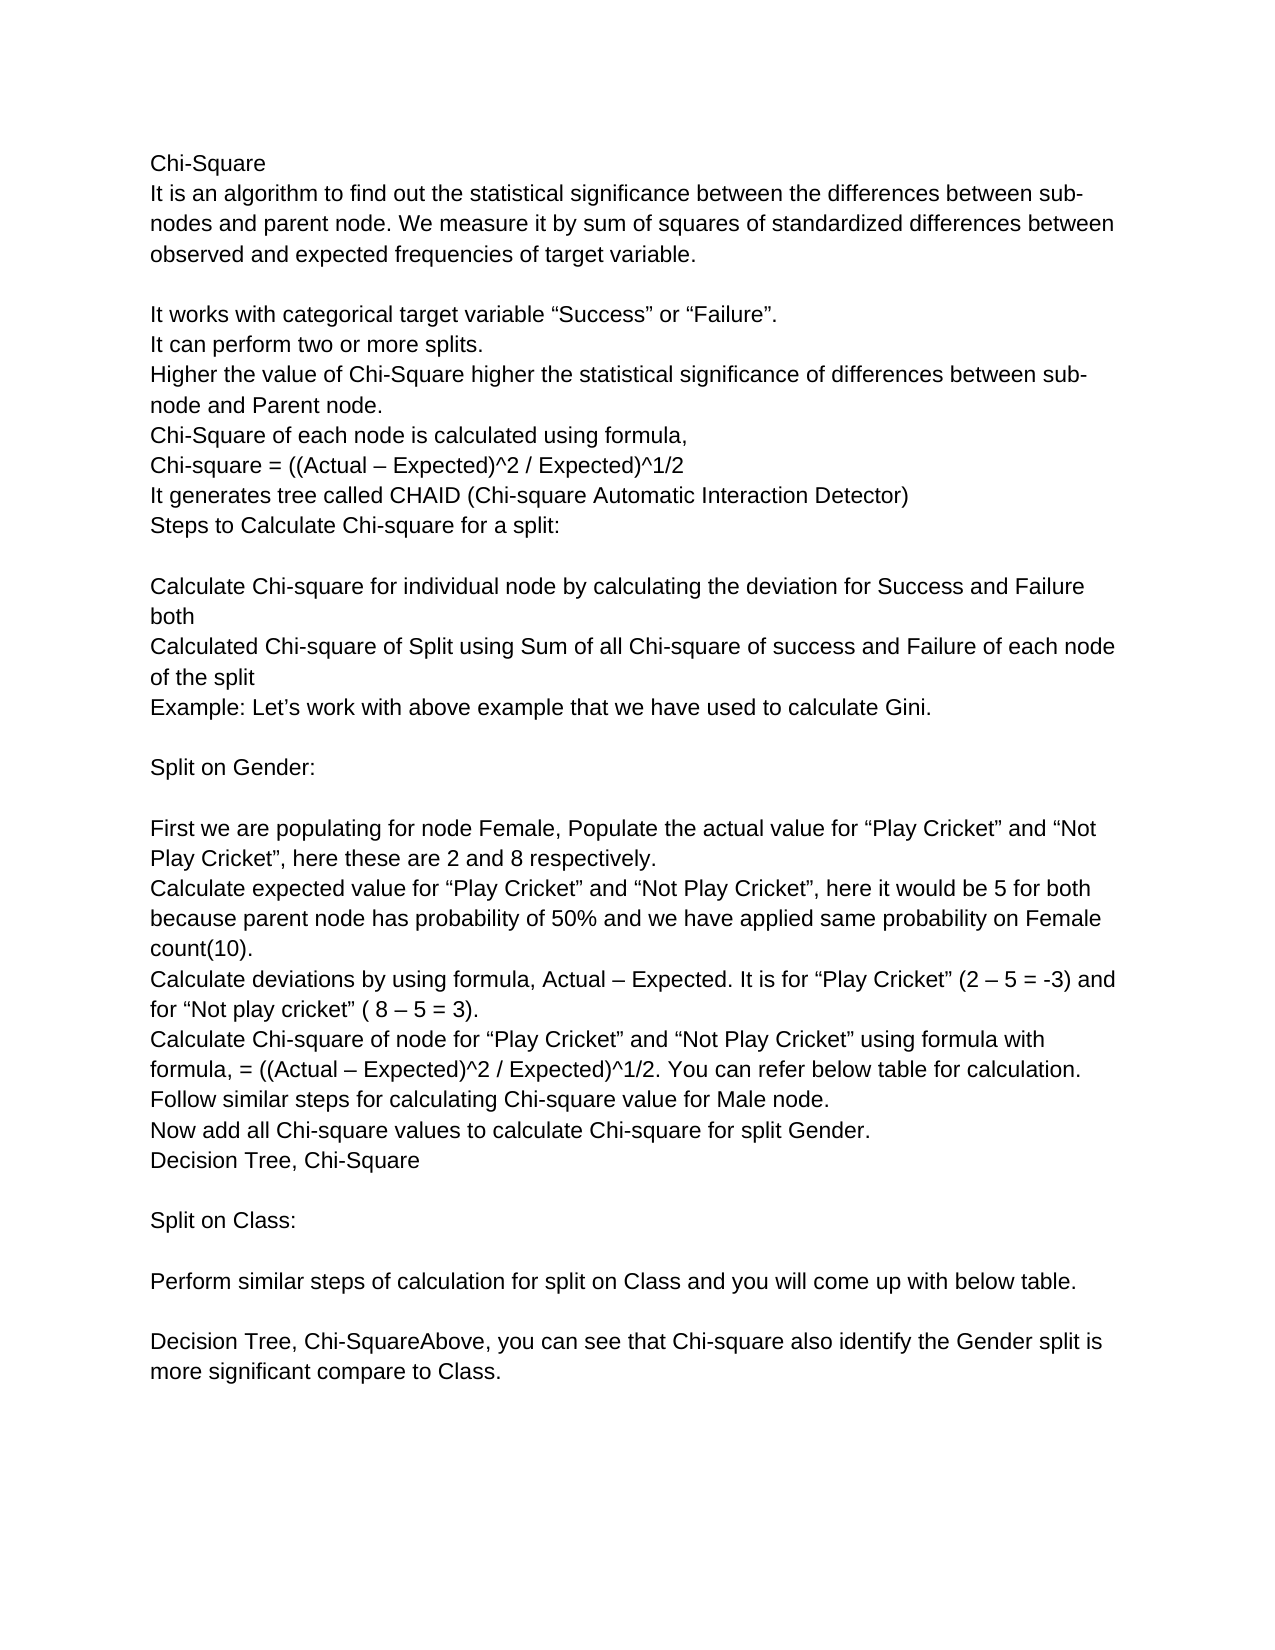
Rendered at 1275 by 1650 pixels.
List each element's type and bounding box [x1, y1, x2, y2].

text [150, 150, 1125, 1475]
